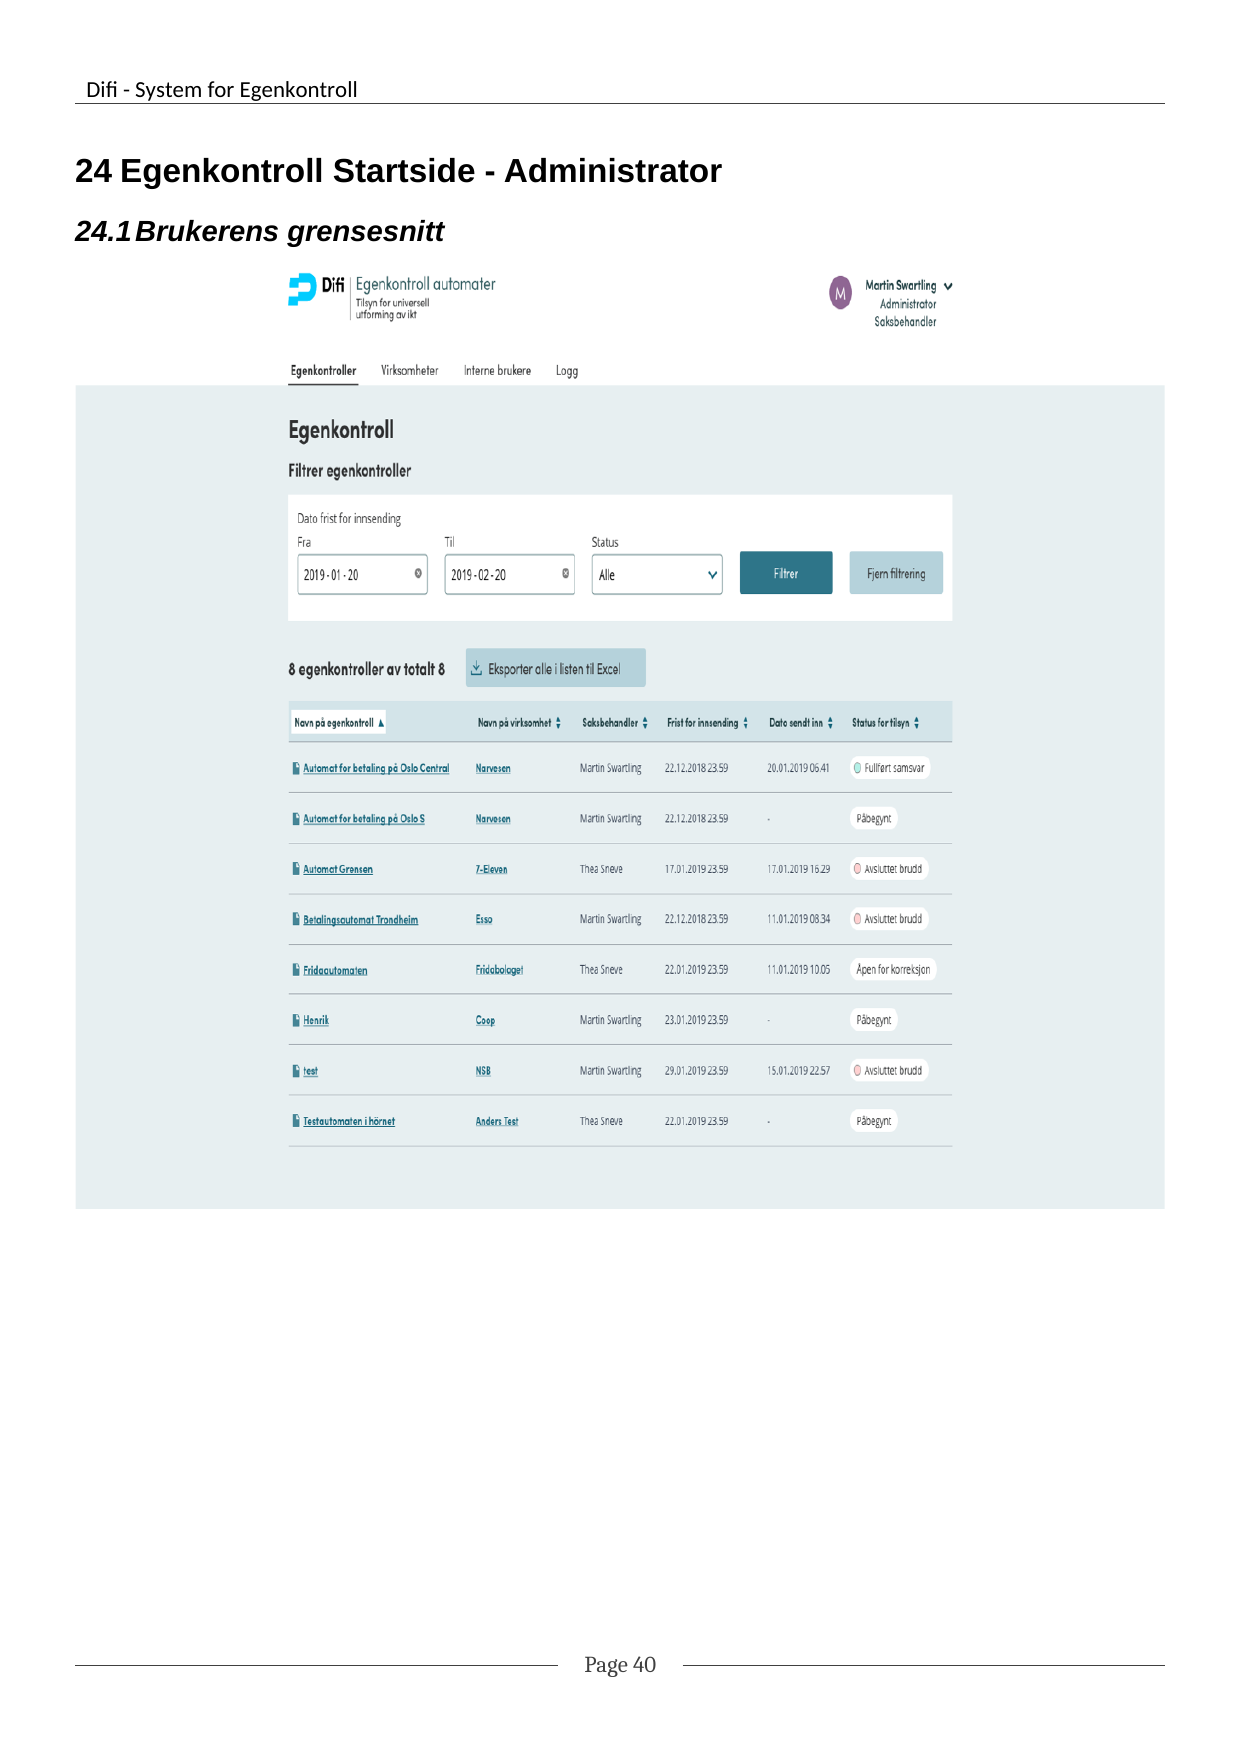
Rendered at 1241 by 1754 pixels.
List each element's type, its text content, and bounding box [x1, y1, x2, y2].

subtitle Brukerens grensesnitt [75, 214, 1165, 248]
picture [75, 260, 1165, 1209]
subtitle Egenkontroll Startside - Administrator [75, 151, 1165, 189]
